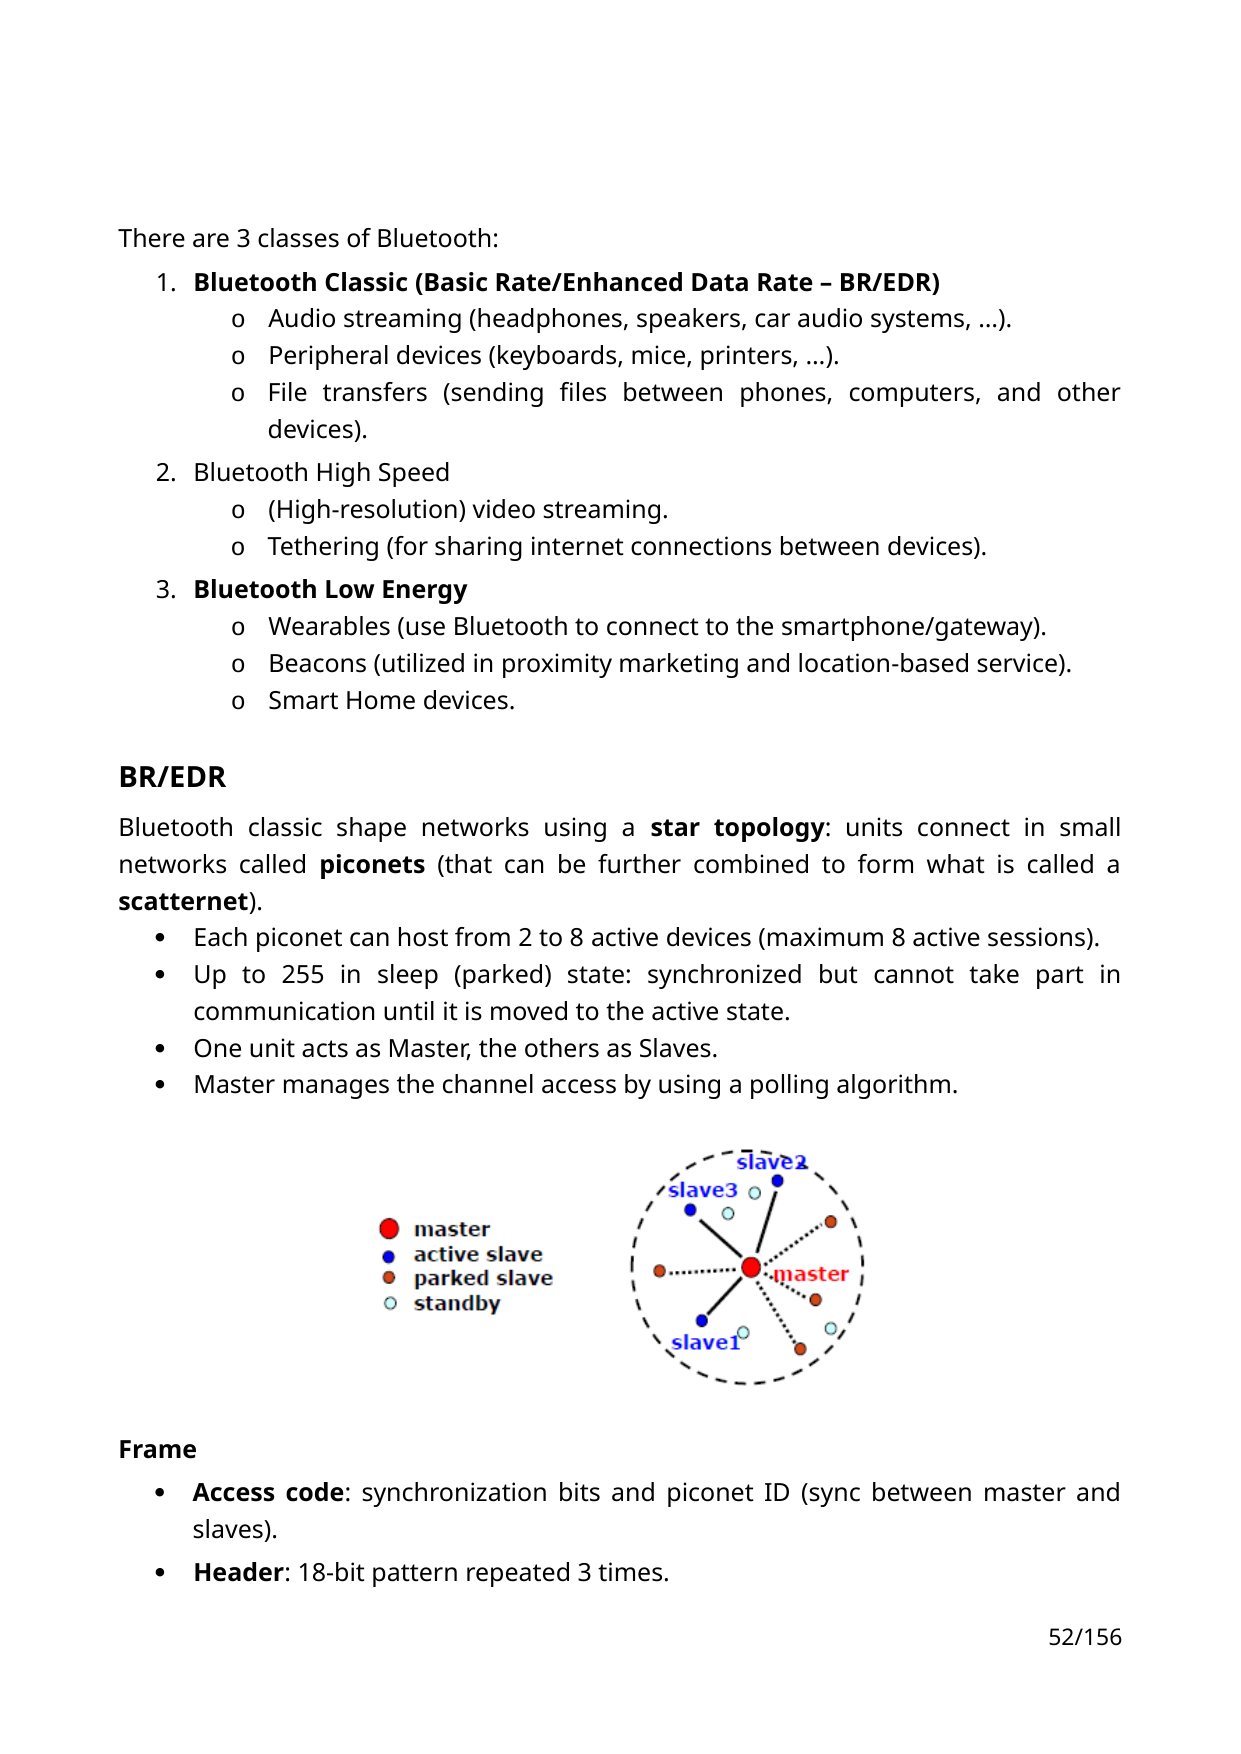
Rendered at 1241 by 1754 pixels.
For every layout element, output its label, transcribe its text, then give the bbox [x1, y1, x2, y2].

list Smart Home devices. [231, 683, 1122, 717]
text Bluetooth classic shape networks using a star topology: units connect in small networks called piconets (that can be further combined to form what is called a scatternet). [118, 809, 1122, 917]
list Access code: synchronization bits and piconet ID (sync between master and slaves). [155, 1474, 1122, 1545]
list Each piconet can host from 2 to 8 active devices (maximum 8 active sessions). [156, 920, 1122, 954]
list Audio streaming (headphones, speakers, car audio systems, …). [231, 301, 1122, 335]
list Peripheral devices (keyboards, mice, printers, …). [231, 338, 1122, 372]
text Frame [118, 1431, 1122, 1466]
list Bluetooth Low Energy [156, 572, 1122, 606]
text BR/EDR [118, 756, 1122, 796]
list One unit acts as Master, the others as Slaves. [156, 1030, 1122, 1064]
picture [366, 1140, 874, 1393]
list Wearables (use Bluetooth to connect to the smartphone/gateway). [231, 609, 1122, 643]
list Header: 18-bit pattern repeated 3 times. [156, 1554, 1122, 1588]
list Bluetooth Classic (Basic Rate/Enhanced Data Rate – BR/EDR) [156, 264, 1122, 298]
list Tethering (for sharing internet connections between devices). [230, 529, 1122, 563]
list Bluetooth High Speed [156, 455, 1122, 489]
list File transfers (sending files between phones, computers, and other devices). [230, 375, 1122, 446]
list Master manages the channel access by using a polling algorithm. [156, 1067, 1122, 1101]
list (High-resolution) video streaming. [231, 492, 1122, 526]
text There are 3 classes of Bluetooth: [118, 221, 1122, 255]
list Beacons (utilized in proximity marketing and location-based service). [231, 646, 1122, 680]
list Up to 255 in sleep (parked) state: synchronized but cannot take part in communication until it is moved to the active state. [156, 957, 1122, 1027]
